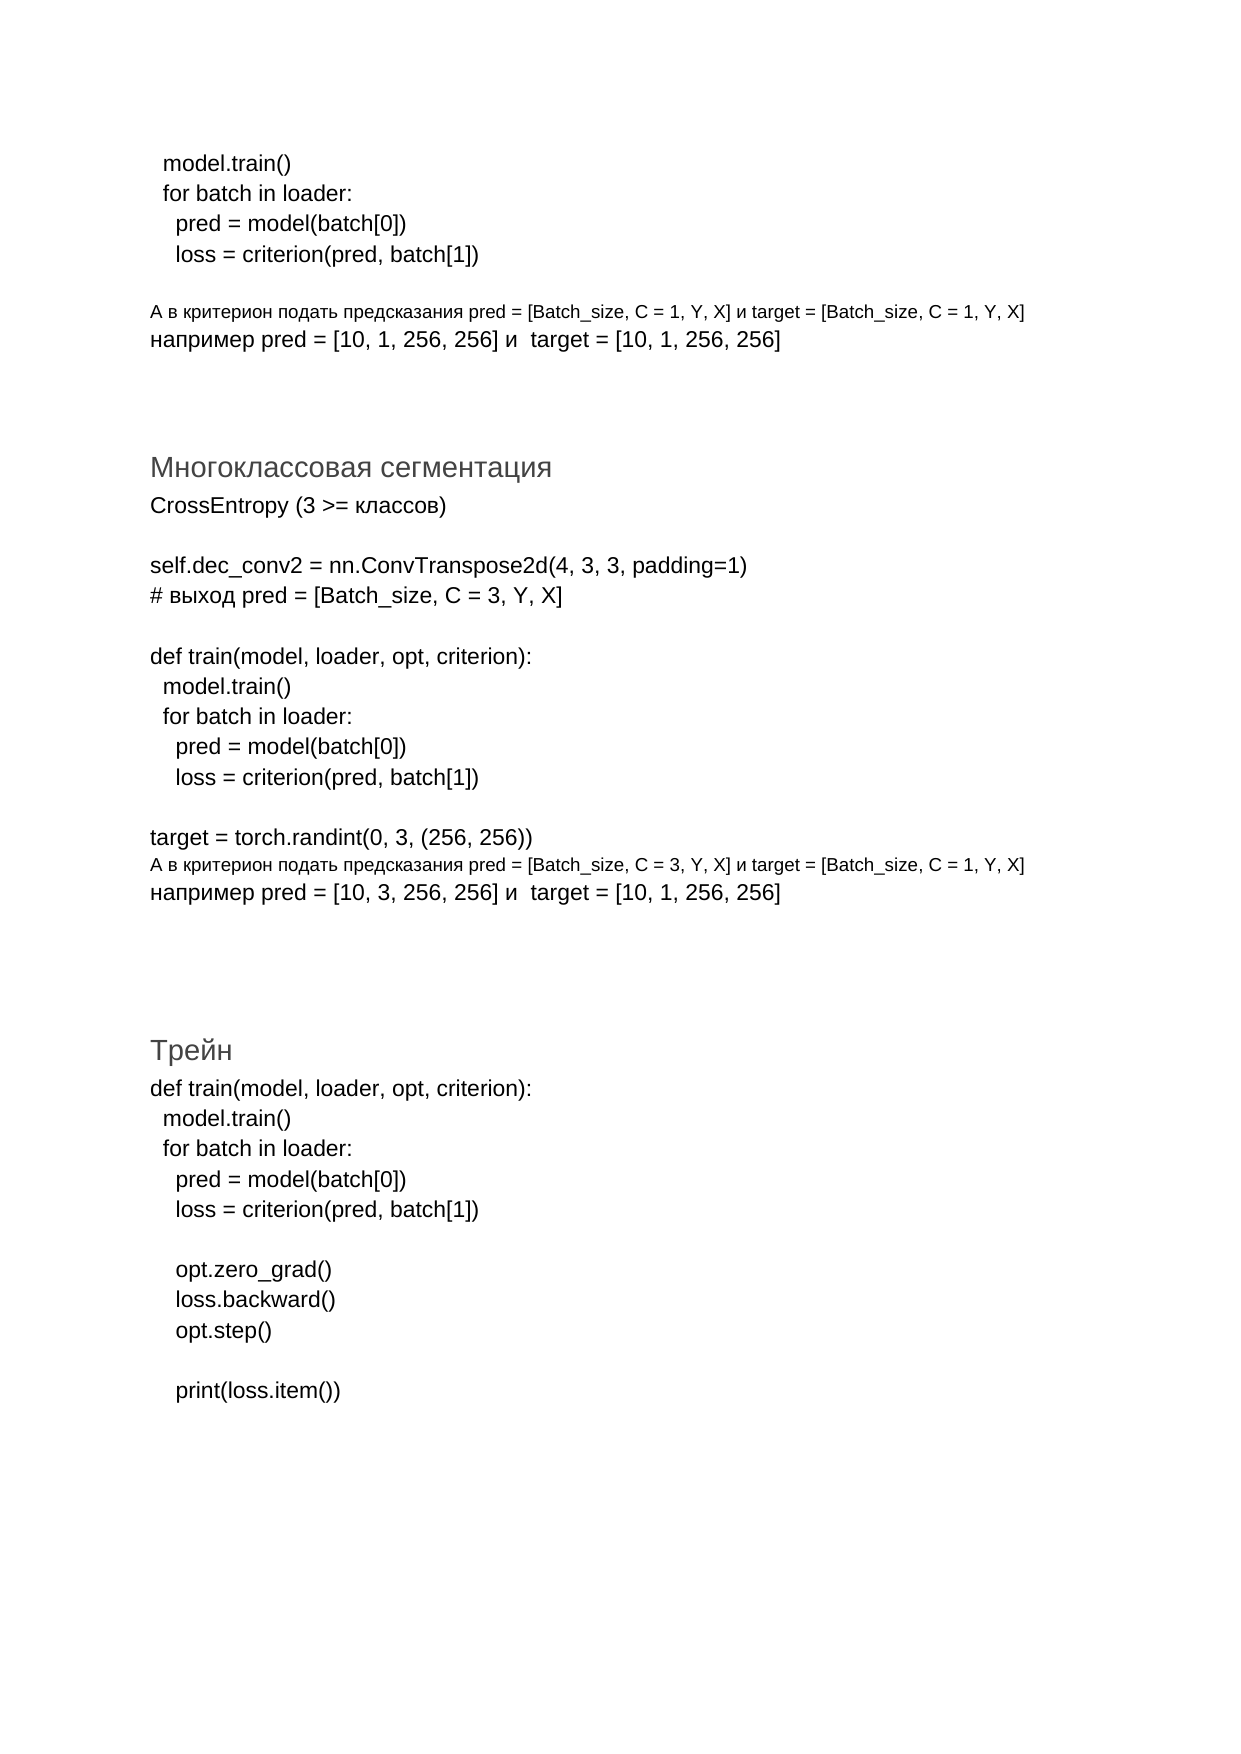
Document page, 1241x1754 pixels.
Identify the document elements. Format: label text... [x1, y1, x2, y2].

text CrossEntropy (3 >= классов) [150, 492, 1090, 518]
text pred = model(batch[0]) [150, 1166, 1090, 1192]
text model.train() [150, 150, 1090, 176]
text for batch in loader: [150, 1135, 1090, 1162]
text например pred = [10, 1, 256, 256] и target = [10, 1, 256, 256] [150, 326, 1090, 352]
text А в критерион подать предсказания pred = [Batch_size, С = 1, Y, X] и target = [Batch_size, С = 1, Y, X] [150, 301, 1090, 323]
text loss = criterion(pred, batch[1]) [150, 241, 1090, 267]
text например pred = [10, 3, 256, 256] и target = [10, 1, 256, 256] [150, 879, 1090, 905]
text А в критерион подать предсказания pred = [Batch_size, С = 3, Y, X] и target = [Batch_size, С = 1, Y, X] [150, 854, 1090, 876]
subtitle Трейн [150, 1033, 1090, 1067]
text print(loss.item()) [150, 1377, 1090, 1403]
text model.train() [150, 1105, 1090, 1132]
text loss.backward() [150, 1286, 1090, 1313]
text loss = criterion(pred, batch[1]) [150, 1196, 1090, 1222]
text self.dec_conv2 = nn.ConvTranspose2d(4, 3, 3, padding=1) [150, 552, 1090, 578]
text loss = criterion(pred, batch[1]) [150, 763, 1090, 790]
text pred = model(batch[0]) [150, 733, 1090, 760]
text opt.zero_grad() [150, 1256, 1090, 1283]
text for batch in loader: [150, 703, 1090, 729]
text target = torch.randint(0, 3, (256, 256)) [150, 824, 1090, 850]
subtitle Многоклассовая сегментация [150, 450, 1090, 483]
text opt.step() [150, 1317, 1090, 1343]
text # выход pred = [Batch_size, С = 3, Y, X] [150, 582, 1090, 609]
text def train(model, loader, opt, criterion): [150, 643, 1090, 669]
text for batch in loader: [150, 180, 1090, 207]
text def train(model, loader, opt, criterion): [150, 1075, 1090, 1101]
text model.train() [150, 673, 1090, 699]
text pred = model(batch[0]) [150, 210, 1090, 237]
